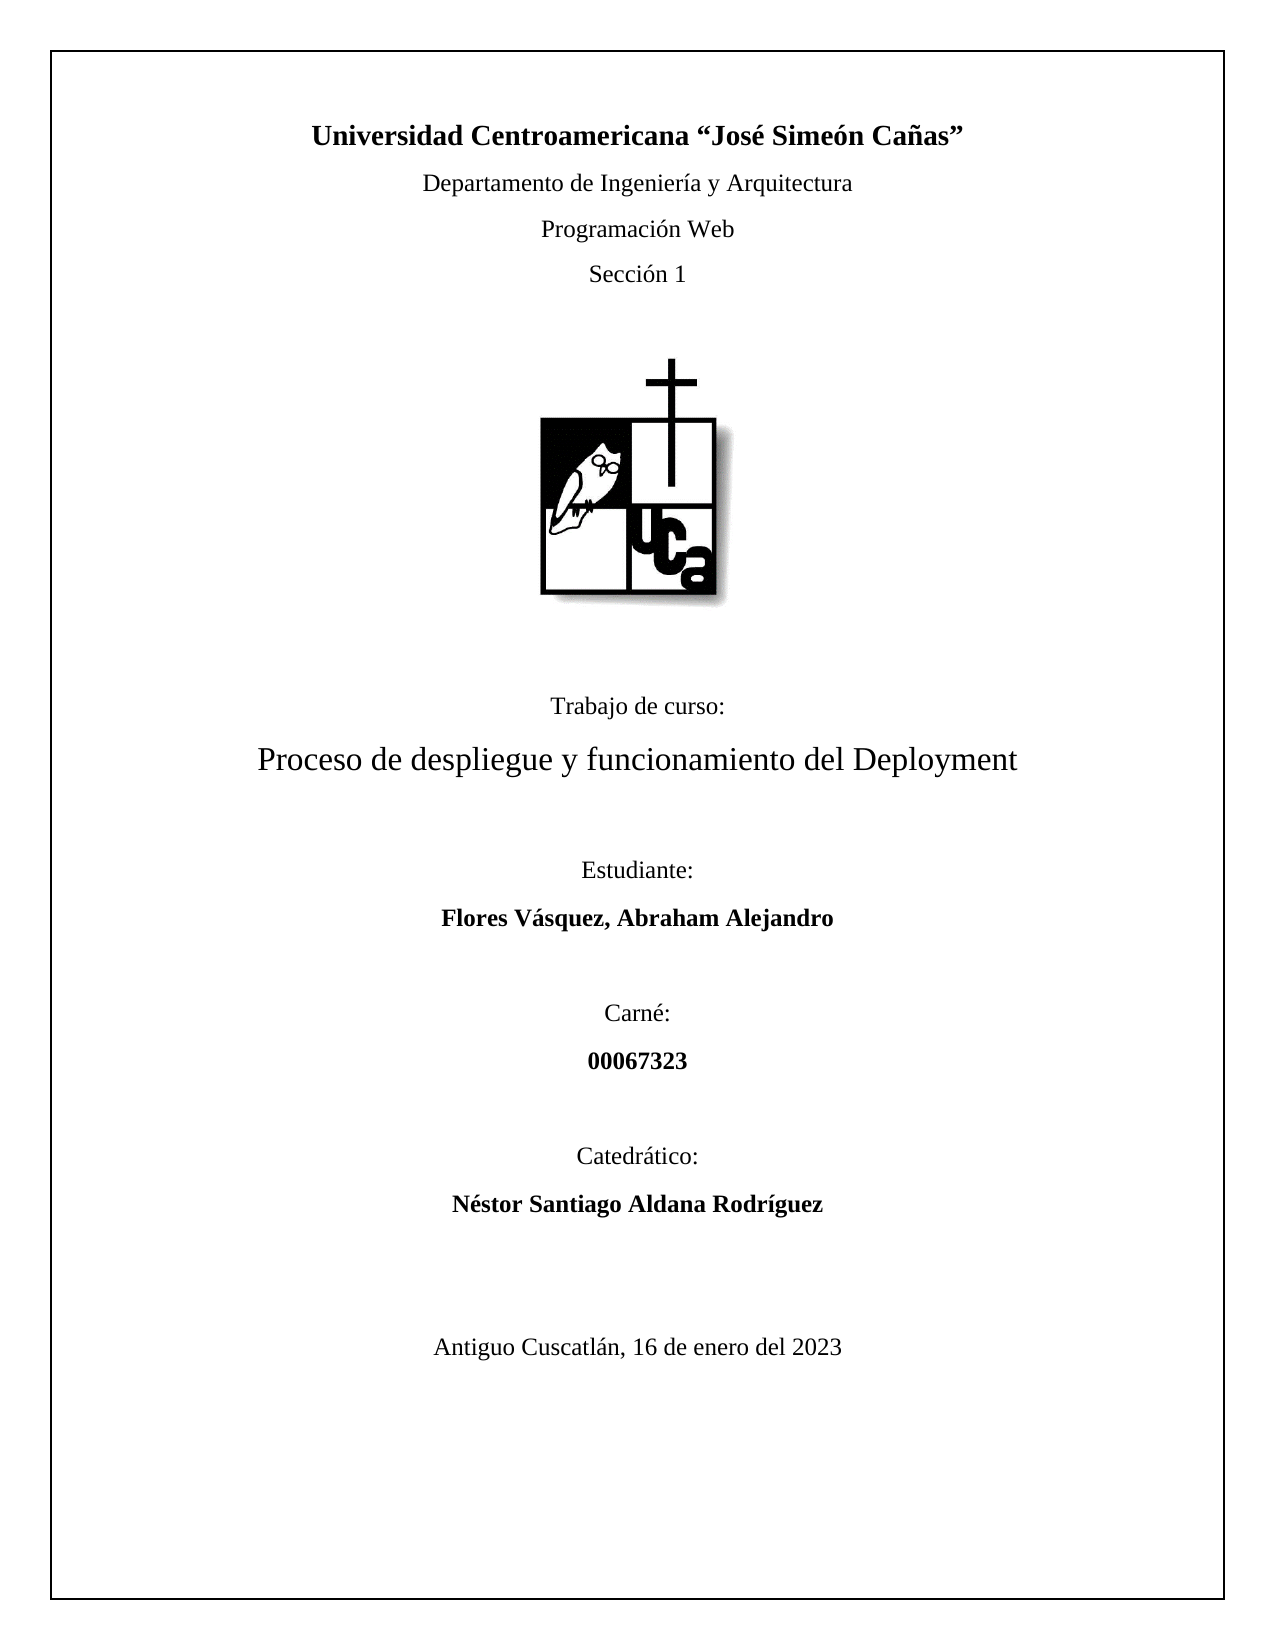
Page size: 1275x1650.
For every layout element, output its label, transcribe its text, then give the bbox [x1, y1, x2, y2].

text Sección 1 [118, 259, 1157, 288]
picture [534, 352, 741, 615]
text Antiguo Cuscatlán, 16 de enero del 2023 [118, 1332, 1157, 1361]
text Flores Vásquez, Abraham Alejandro [118, 903, 1157, 931]
text 00067323 [118, 1046, 1157, 1074]
text Carné: [118, 998, 1157, 1027]
text Universidad Centroamericana “José Simeón Cañas” [118, 118, 1157, 152]
text Trabajo de curso: [118, 691, 1157, 720]
text Estudiante: [118, 855, 1157, 884]
text Néstor Santiago Aldana Rodríguez [118, 1189, 1157, 1218]
text Departamento de Ingeniería y Arquitectura [118, 168, 1157, 197]
text Catedrático: [118, 1141, 1157, 1170]
text Proceso de despliegue y funcionamiento del Deployment [118, 739, 1157, 777]
text Programación Web [118, 214, 1157, 242]
